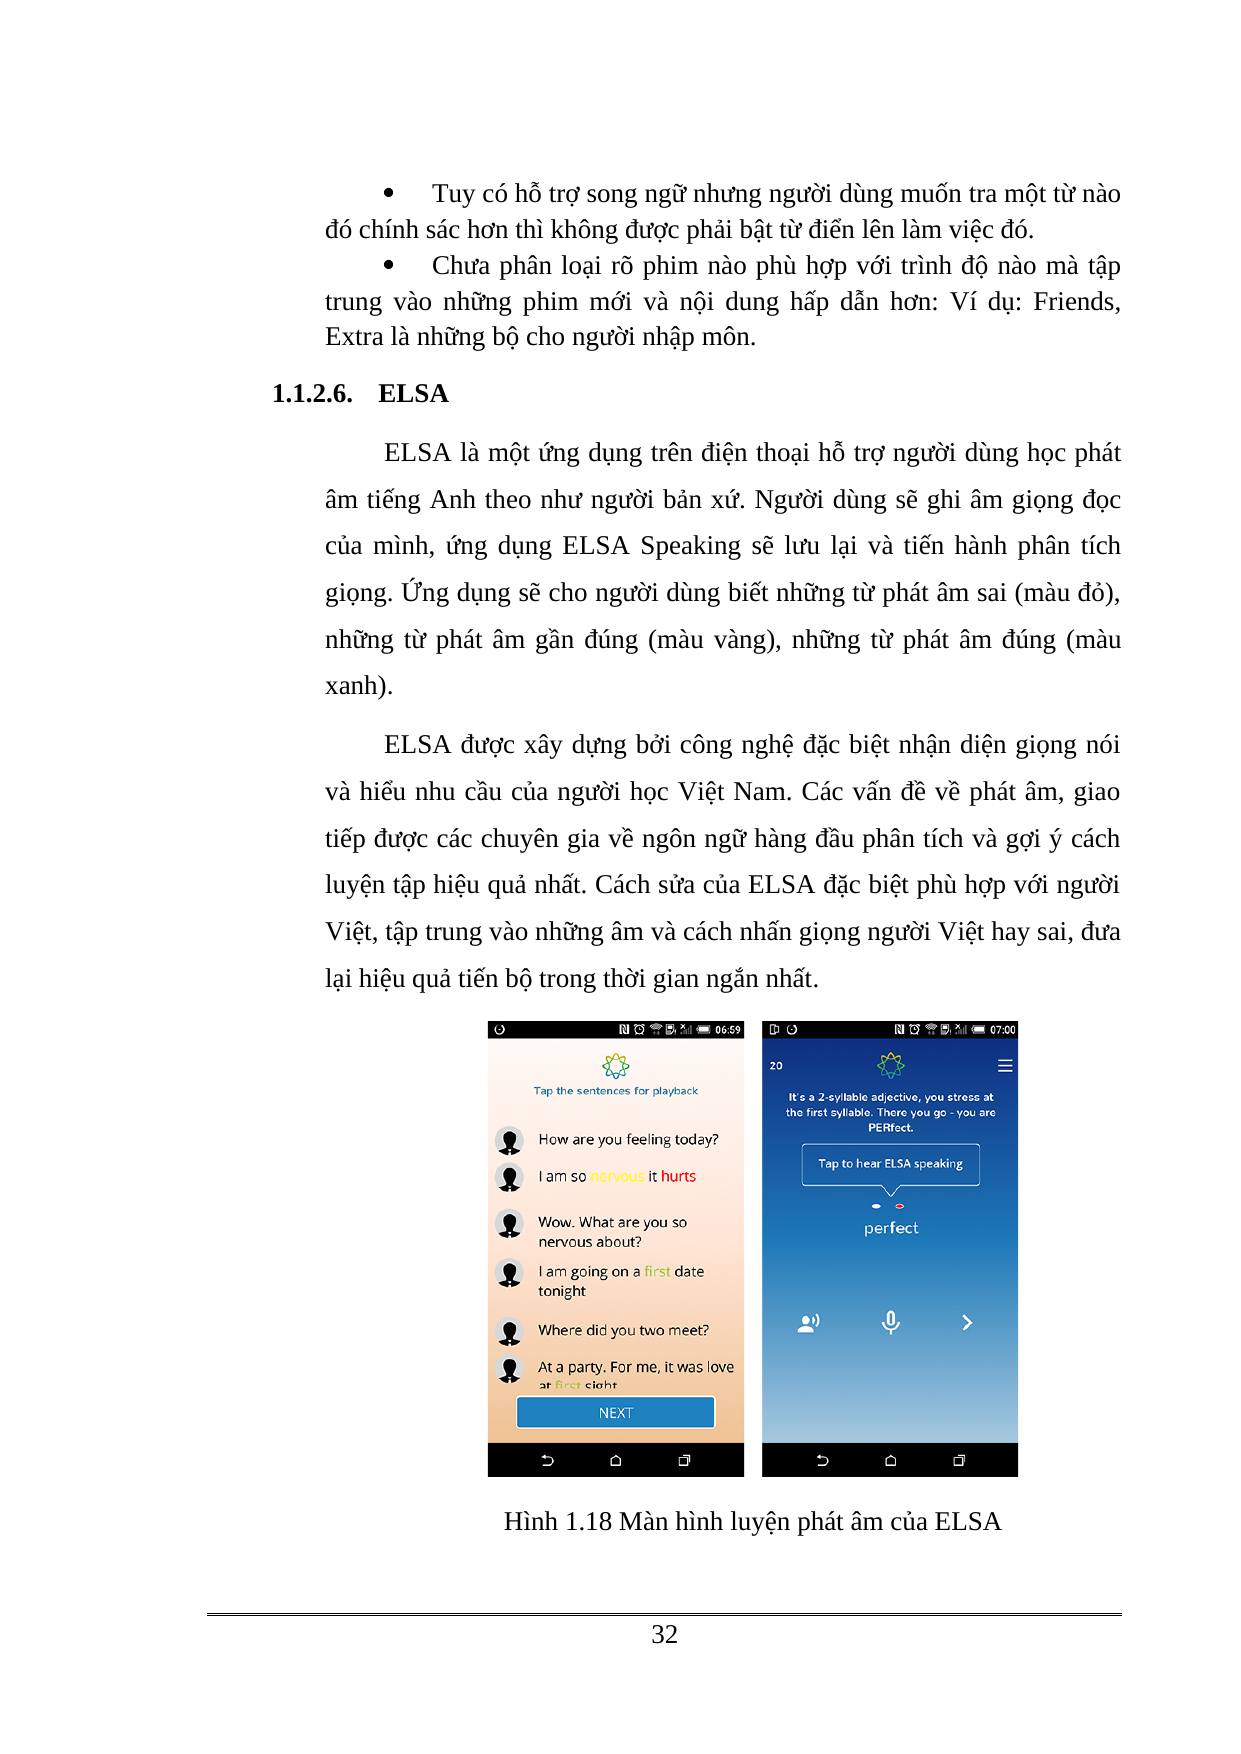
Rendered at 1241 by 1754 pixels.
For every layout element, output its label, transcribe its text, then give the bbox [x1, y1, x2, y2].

subtitle ELSA [272, 377, 1122, 408]
text Hình 1.18 Màn hình luyện phát âm của ELSA [325, 1504, 1122, 1536]
picture [487, 1021, 1019, 1477]
list Tuy có hỗ trợ song ngữ nhưng người dùng muốn tra một từ nào đó chính sác hơn thì không được phải bật từ điển lên làm việc đó. [325, 177, 1122, 244]
text ELSA được xây dựng bởi công nghệ đặc biệt nhận diện giọng nói và hiểu nhu cầu của người học Việt Nam. Các vấn đề về phát âm, giao tiếp được các chuyên gia về ngôn ngữ hàng đầu phân tích và gợi ý cách luyện tập hiệu quả nhất. Cách sửa của ELSA đặc biệt phù hợp với người Việt, tập trung vào những âm và cách nhấn giọng người Việt hay sai, đưa lại hiệu quả tiến bộ trong thời gian ngắn nhất. [325, 728, 1122, 993]
text ELSA là một ứng dụng trên điện thoại hỗ trợ người dùng học phát âm tiếng Anh theo như người bản xứ. Người dùng sẽ ghi âm giọng đọc của mình, ứng dụng ELSA Speaking sẽ lưu lại và tiến hành phân tích giọng. Ứng dụng sẽ cho người dùng biết những từ phát âm sai (màu đỏ), những từ phát âm gần đúng (màu vàng), những từ phát âm đúng (màu xanh). [325, 436, 1122, 701]
list Chưa phân loại rõ phim nào phù hợp với trình độ nào mà tập trung vào những phim mới và nội dung hấp dẫn hơn: Ví dụ: Friends, Extra là những bộ cho người nhập môn. [325, 249, 1122, 351]
